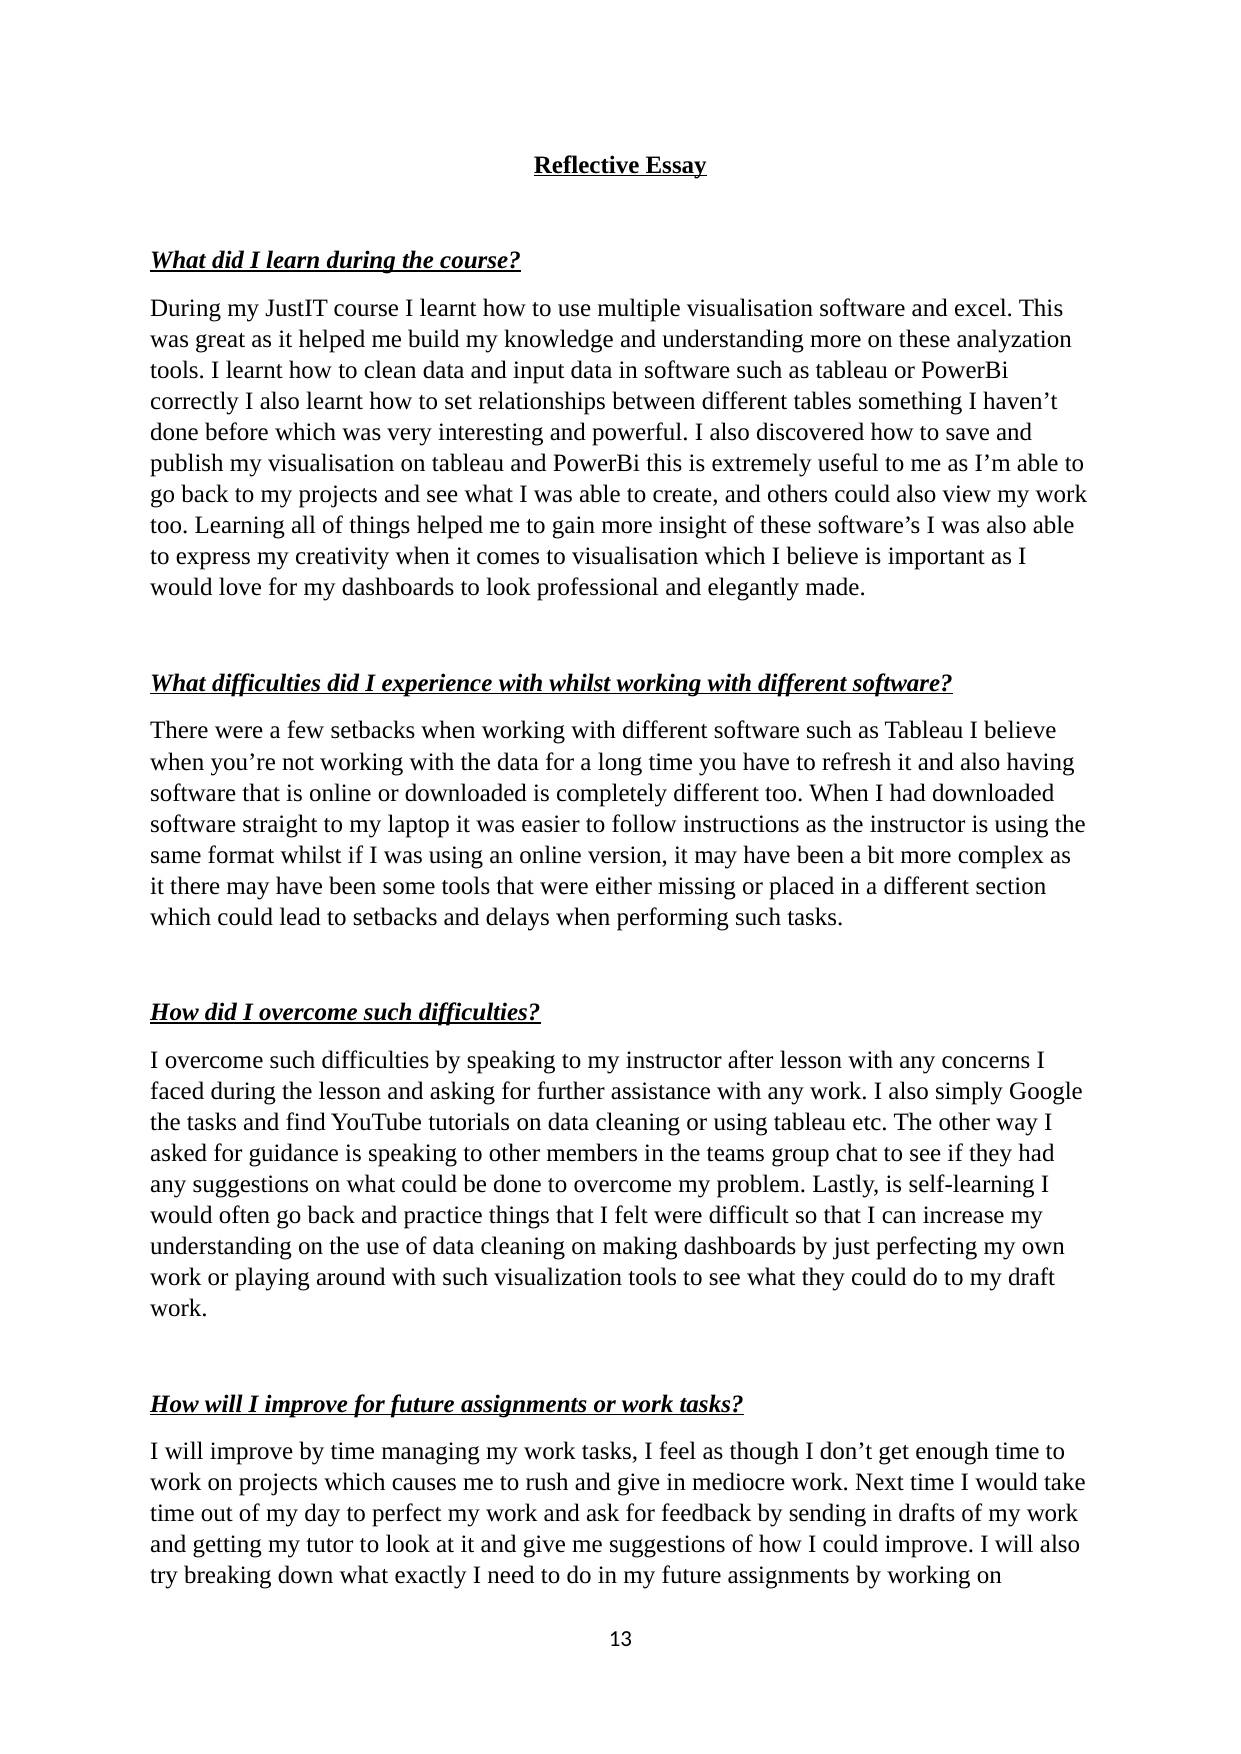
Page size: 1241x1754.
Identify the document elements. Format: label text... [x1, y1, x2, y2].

text What difficulties did I experience with whilst working with different software? [150, 778, 1090, 806]
text How will I improve for future assignments or work tasks? [150, 1498, 1090, 1527]
text What did I learn during the course? [150, 355, 1090, 384]
text There were a few setbacks when working with different software such as Tableau I believe when you’re not working with the data for a long time you have to refresh it and also having software that is online or downloaded is completely different too. When I had downloaded software straight to my laptop it was easier to follow instructions as the instructor is using the same format whilst if I was using an online version, it may have been a bit more complex as it there may have been some tools that were either missing or placed in a different section which could lead to setbacks and delays when performing such tasks. [150, 825, 1090, 1040]
text I overcome such difficulties by speaking to my instructor after lesson with any concerns I faced during the lesson and asking for further assistance with any work. I also simply Google the tasks and find YouTube tutorials on data cleaning or using tableau etc. The other way I asked for guidance is speaking to other members in the teams group chat to see if they had any suggestions on what could be done to overcome my problem. Lastly, is self-learning I would often go back and practice things that I felt were difficult so that I can increase my understanding on the use of data cleaning on making dashboards by just perfecting my own work or playing around with such visualization tools to see what they could do to my draft work. [150, 1155, 1090, 1432]
text How did I overcome such difficulties? [150, 1107, 1090, 1136]
text Link to Tableau Dashboard: https://public.tableau.com/app/profile/mayowa.bamiro/viz/TheWealthofNations_16862614942530/Dashboard2 [150, 150, 1090, 241]
text Reflective Essay [150, 260, 1090, 288]
text During my JustIT course I learnt how to use multiple visualisation software and excel. This was great as it helped me build my knowledge and understanding more on these analyzation tools. I learnt how to clean data and input data in software such as tableau or PowerBi correctly I also learnt how to set relationships between different tables something I haven’t done before which was very interesting and powerful. I also discovered how to save and publish my visualisation on tableau and PowerBi this is extremely useful to me as I’m able to go back to my projects and see what I was able to create, and others could also view my work too. Learning all of things helped me to gain more insight of these software’s I was also able to express my creativity when it comes to visualisation which I believe is important as I would love for my dashboards to look professional and elegantly made. [150, 403, 1090, 711]
